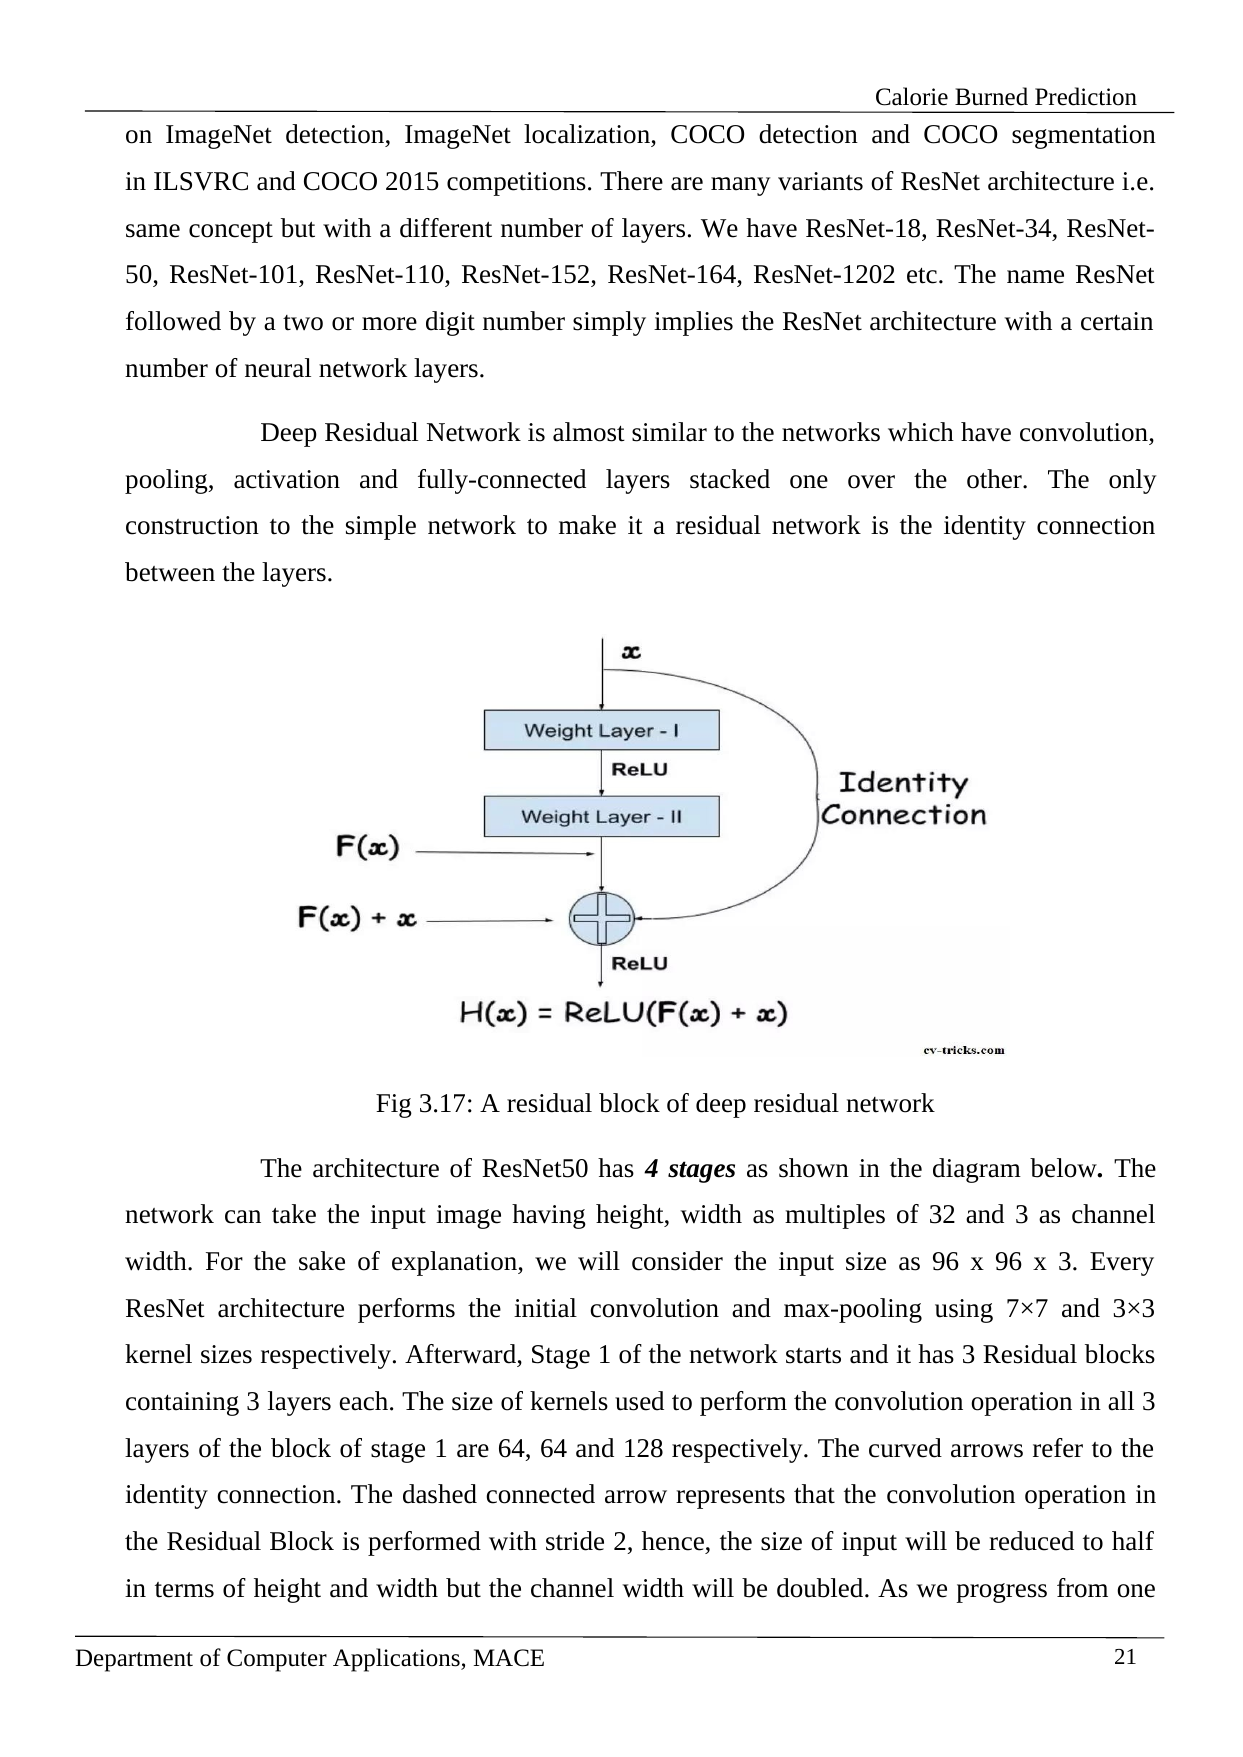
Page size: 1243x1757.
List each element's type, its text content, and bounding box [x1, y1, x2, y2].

text Deep Residual Network is almost similar to the networks which have convolution, pooling, activation and fully-connected layers stacked one over the other. The only construction to the simple network to make it a residual network is the identity connection between the layers. [125, 416, 1156, 587]
text Fig 3.17: A residual block of deep residual network [211, 1087, 1099, 1118]
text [125, 1152, 1156, 1603]
text on ImageNet detection, ImageNet localization, COCO detection and COCO segmentation in ILSVRC and COCO 2015 competitions. There are many variants of ResNet architecture i.e. same concept but with a different number of layers. We have ResNet-18, ResNet-34, ResNet- 50, ResNet-101, ResNet-110, ResNet-152, ResNet-164, ResNet-1202 etc. The name ResNet followed by a two or more digit number simply implies the ResNet architecture with a certain number of neural network layers. [125, 118, 1156, 383]
picture [294, 634, 1010, 1057]
